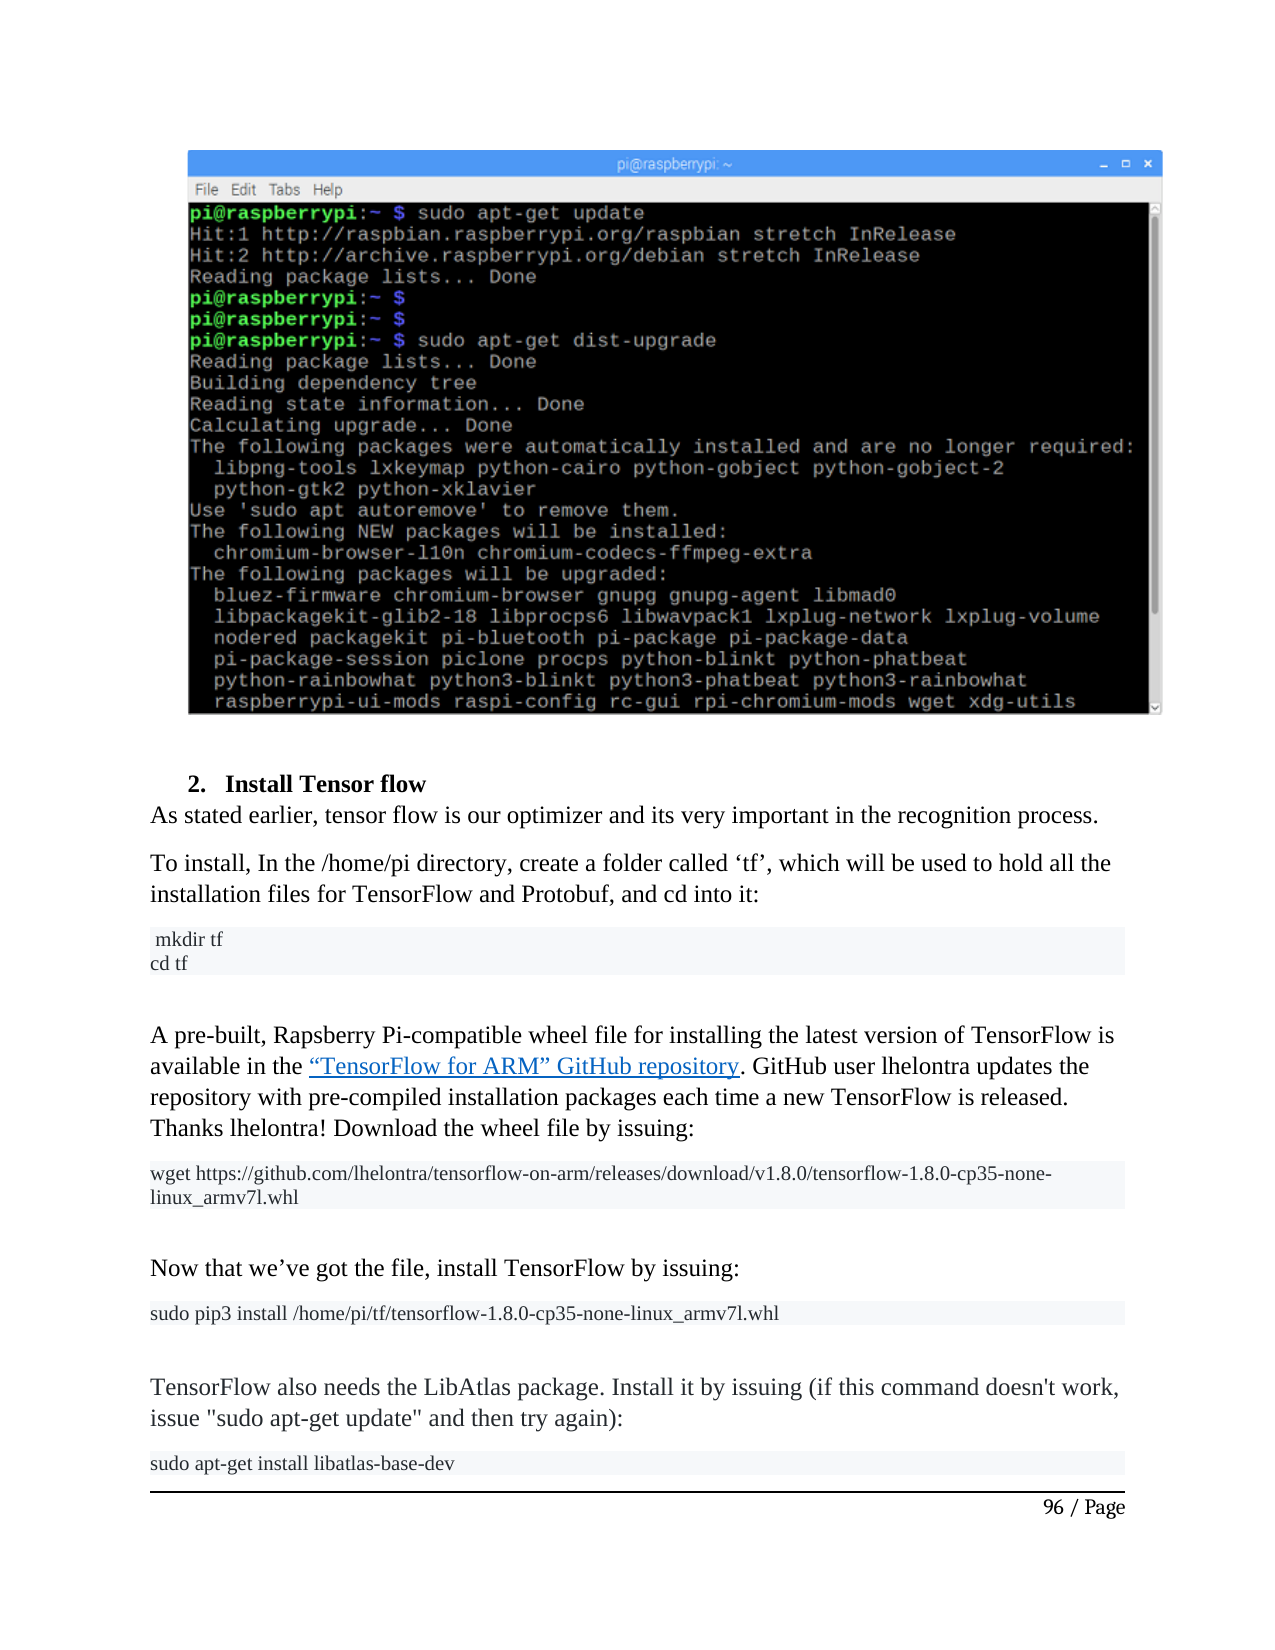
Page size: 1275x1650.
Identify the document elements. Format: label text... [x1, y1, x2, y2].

picture [187, 150, 1163, 715]
text sudo apt-get install libatlas-base-dev [150, 1451, 1125, 1475]
text wget https://github.com/lhelontra/tensorflow-on-arm/releases/download/v1.8.0/tensorflow-1.8.0-cp35-none-linux_armv7l.whl [150, 1161, 1125, 1209]
text As stated earlier, tensor flow is our optimizer and its very important in the recognition process. [150, 800, 1125, 829]
text TensorFlow also needs the LibAtlas package. Install it by issuing (if this command doesn't work, issue "sudo apt-get update" and then try again): [150, 1372, 1125, 1432]
text A pre-built, Rapsberry Pi-compatible wheel file for installing the latest version of TensorFlow is available in the “TensorFlow for ARM” GitHub repository. GitHub user lhelontra updates the repository with pre-compiled installation packages each time a new TensorFlow is released. Thanks lhelontra! Download the wheel file by issuing: [150, 1020, 1125, 1142]
text Now that we’ve got the file, install TensorFlow by issuing: [150, 1253, 1125, 1282]
text sudo pip3 install /home/pi/tf/tensorflow-1.8.0-cp35-none-linux_armv7l.whl [150, 1301, 1125, 1325]
text cd tf [150, 951, 1125, 975]
text mkdir tf [150, 927, 1125, 951]
text To install, In the /home/pi directory, create a folder called ‘tf’, which will be used to hold all the installation files for TensorFlow and Protobuf, and cd into it: [150, 848, 1125, 908]
list Install Tensor flow [187, 769, 1125, 798]
